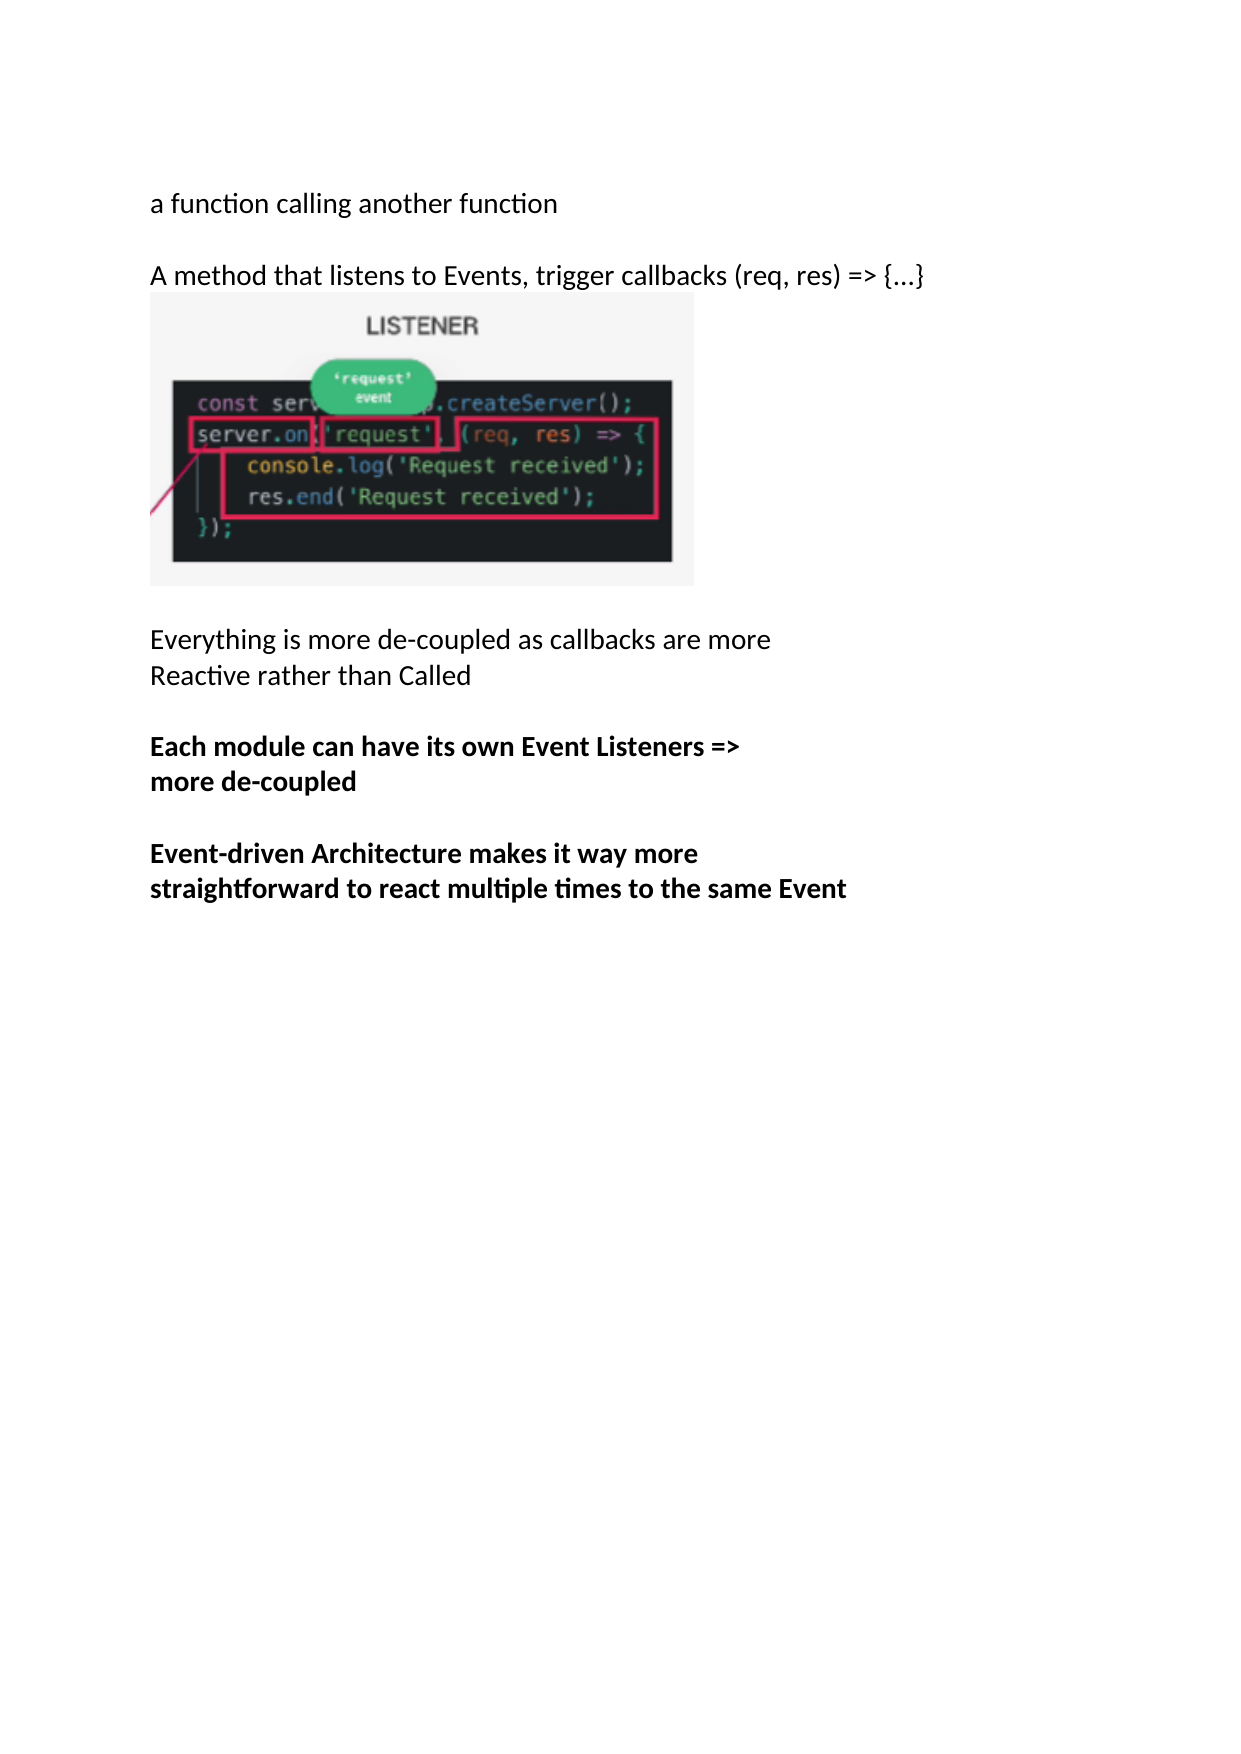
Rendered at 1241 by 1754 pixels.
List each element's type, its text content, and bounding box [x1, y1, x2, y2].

text Everything is more de-coupled as callbacks are more [150, 621, 1090, 657]
text Each module can have its own Event Listeners => [150, 728, 1090, 763]
picture [150, 292, 694, 586]
text straightforward to react multiple times to the same Event [150, 870, 1090, 906]
text a function calling another function [150, 186, 1090, 221]
text Event-driven Architecture makes it way more [150, 835, 1090, 870]
text more de-coupled [150, 763, 1090, 799]
text Reactive rather than Called [150, 657, 1090, 692]
text A method that listens to Events, trigger callbacks (req, res) => {...} [150, 257, 1090, 292]
